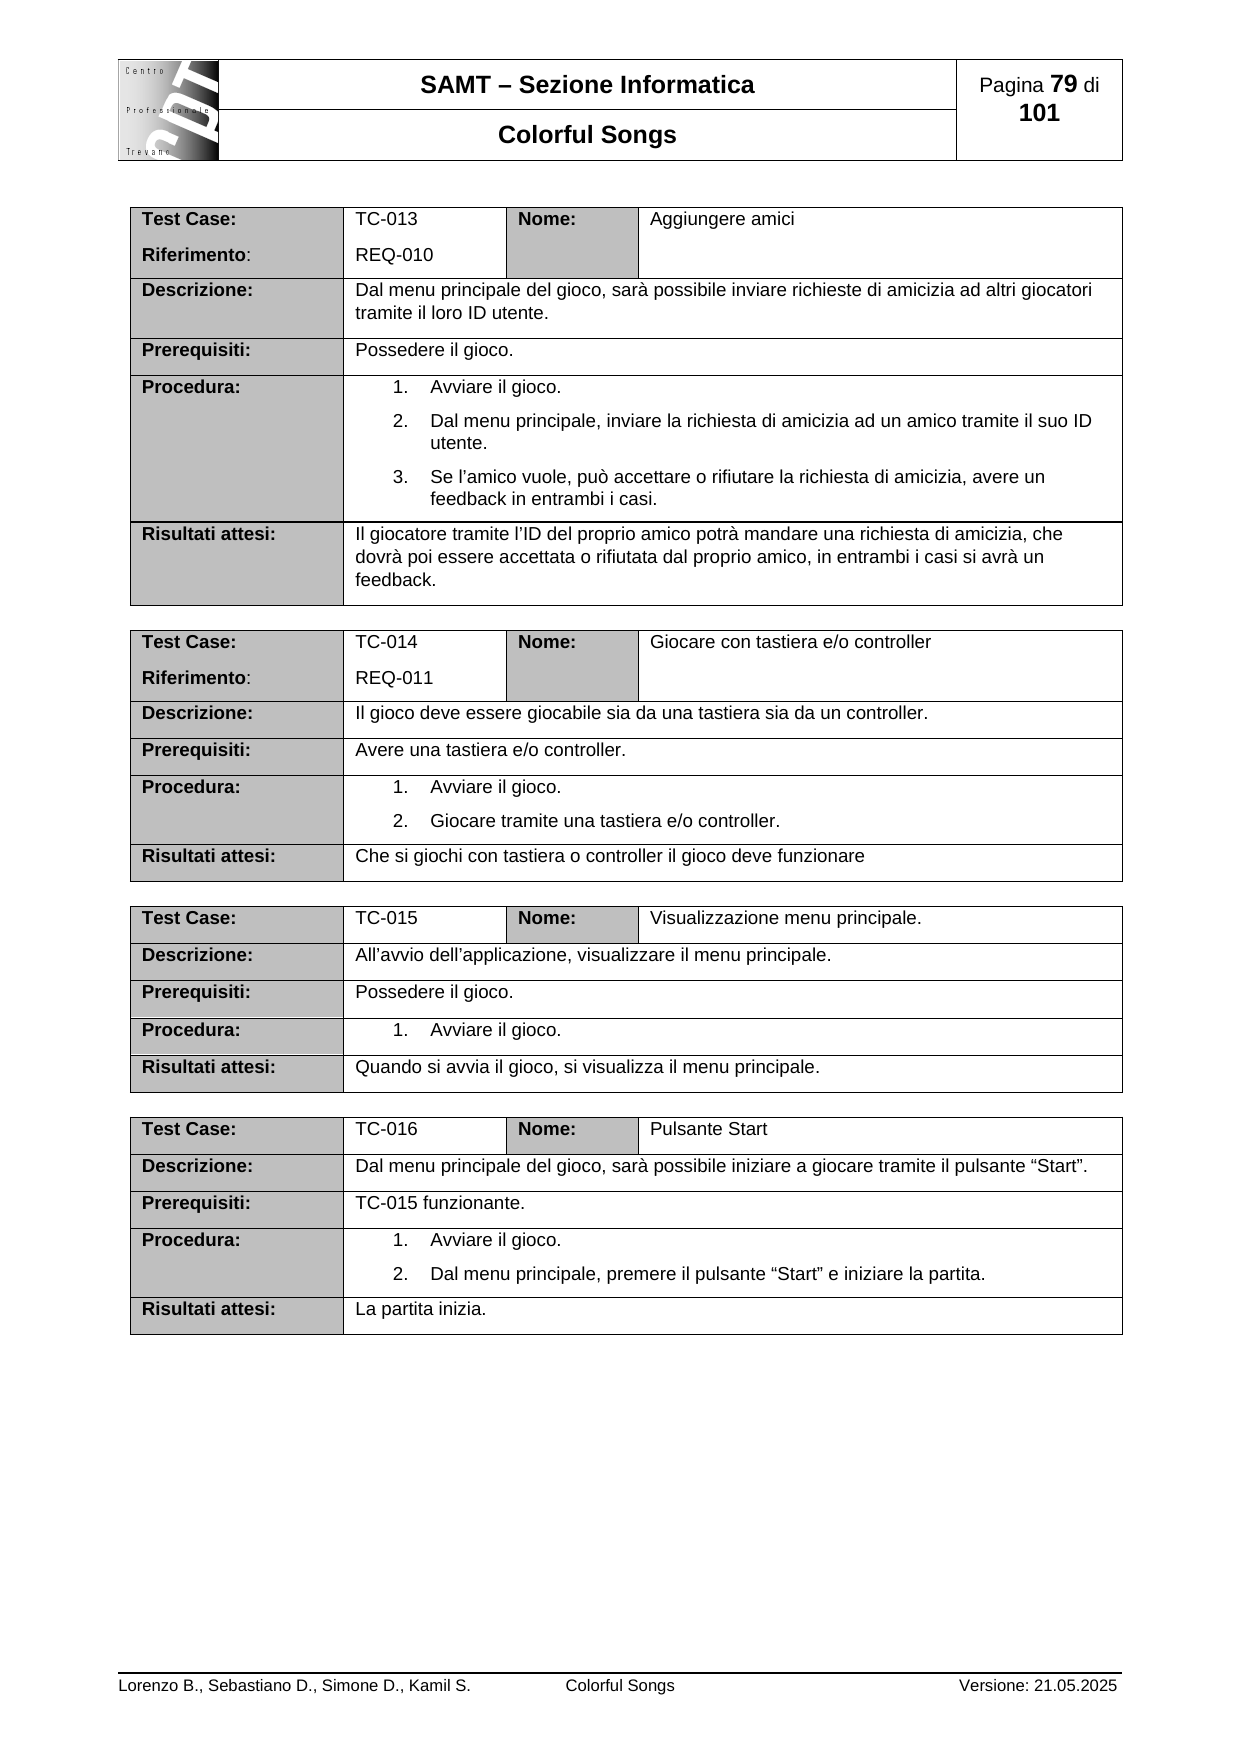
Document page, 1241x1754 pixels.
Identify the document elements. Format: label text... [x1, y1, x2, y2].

table_cell Avviare il gioco. Giocare tramite una tastiera e/o controller. [344, 776, 1122, 844]
table_header TC-015 [344, 907, 506, 943]
picture [118, 60, 219, 160]
table_header Test Case: [131, 907, 343, 943]
table_cell Che si giochi con tastiera o controller il gioco deve funzionare [344, 845, 1122, 881]
table_cell Avviare il gioco. [344, 1019, 1122, 1054]
table_header TC-013 REQ-010 [344, 208, 506, 278]
table_cell Risultati attesi: [131, 1298, 343, 1334]
table_cell Descrizione: [131, 279, 343, 338]
table_cell Dal menu principale del gioco, sarà possibile iniziare a giocare tramite il pulsante “Start”. [344, 1155, 1122, 1191]
table_header Visualizzazione menu principale. [639, 907, 1122, 943]
table_cell Possedere il gioco. [344, 339, 1122, 375]
table_cell TC-015 funzionante. [344, 1192, 1122, 1228]
table_cell Descrizione: [131, 944, 343, 980]
table_header TC-016 [344, 1118, 506, 1154]
table_header Test Case: [131, 1118, 343, 1154]
table_header Nome: [507, 1118, 638, 1154]
table_cell Il gioco deve essere giocabile sia da una tastiera sia da un controller. [344, 702, 1122, 738]
table_header Aggiungere amici [639, 208, 1122, 278]
table_header Test Case: Riferimento: [131, 208, 343, 278]
table_cell Risultati attesi: [131, 523, 343, 605]
table_header Nome: [507, 631, 638, 701]
table_header Nome: [507, 907, 638, 943]
table_header Pulsante Start [639, 1118, 1122, 1154]
table_cell Avviare il gioco. Dal menu principale, inviare la richiesta di amicizia ad un amico tramite il suo ID utente. Se l’amico vuole, può accettare o rifiutare la richiesta di amicizia, avere un feedback in entrambi i casi. [344, 376, 1122, 521]
table_cell Quando si avvia il gioco, si visualizza il menu principale. [344, 1056, 1122, 1092]
table_cell Procedura: [131, 1019, 343, 1054]
table_cell Descrizione: [131, 1155, 343, 1191]
table_cell Il giocatore tramite l’ID del proprio amico potrà mandare una richiesta di amicizia, che dovrà poi essere accettata o rifiutata dal proprio amico, in entrambi i casi si avrà un feedback. [344, 523, 1122, 605]
table_cell Dal menu principale del gioco, sarà possibile inviare richieste di amicizia ad altri giocatori tramite il loro ID utente. [344, 279, 1122, 338]
table_cell Risultati attesi: [131, 845, 343, 881]
table_cell Prerequisiti: [131, 339, 343, 375]
table_cell Descrizione: [131, 702, 343, 738]
table_cell Possedere il gioco. [344, 981, 1122, 1017]
table_cell Prerequisiti: [131, 739, 343, 775]
table_cell All’avvio dell’applicazione, visualizzare il menu principale. [344, 944, 1122, 980]
table_cell Prerequisiti: [131, 981, 343, 1017]
table_cell Procedura: [131, 376, 343, 521]
table_cell Avviare il gioco. Dal menu principale, premere il pulsante “Start” e iniziare la partita. [344, 1229, 1122, 1297]
table_header Giocare con tastiera e/o controller [639, 631, 1122, 701]
table_cell Avere una tastiera e/o controller. [344, 739, 1122, 775]
table_cell Procedura: [131, 776, 343, 844]
table_header TC-014 REQ-011 [344, 631, 506, 701]
table_cell La partita inizia. [344, 1298, 1122, 1334]
table_cell Risultati attesi: [131, 1056, 343, 1092]
table_cell Prerequisiti: [131, 1192, 343, 1228]
table_header Test Case: Riferimento: [131, 631, 343, 701]
table_header Nome: [507, 208, 638, 278]
table_cell Procedura: [131, 1229, 343, 1297]
